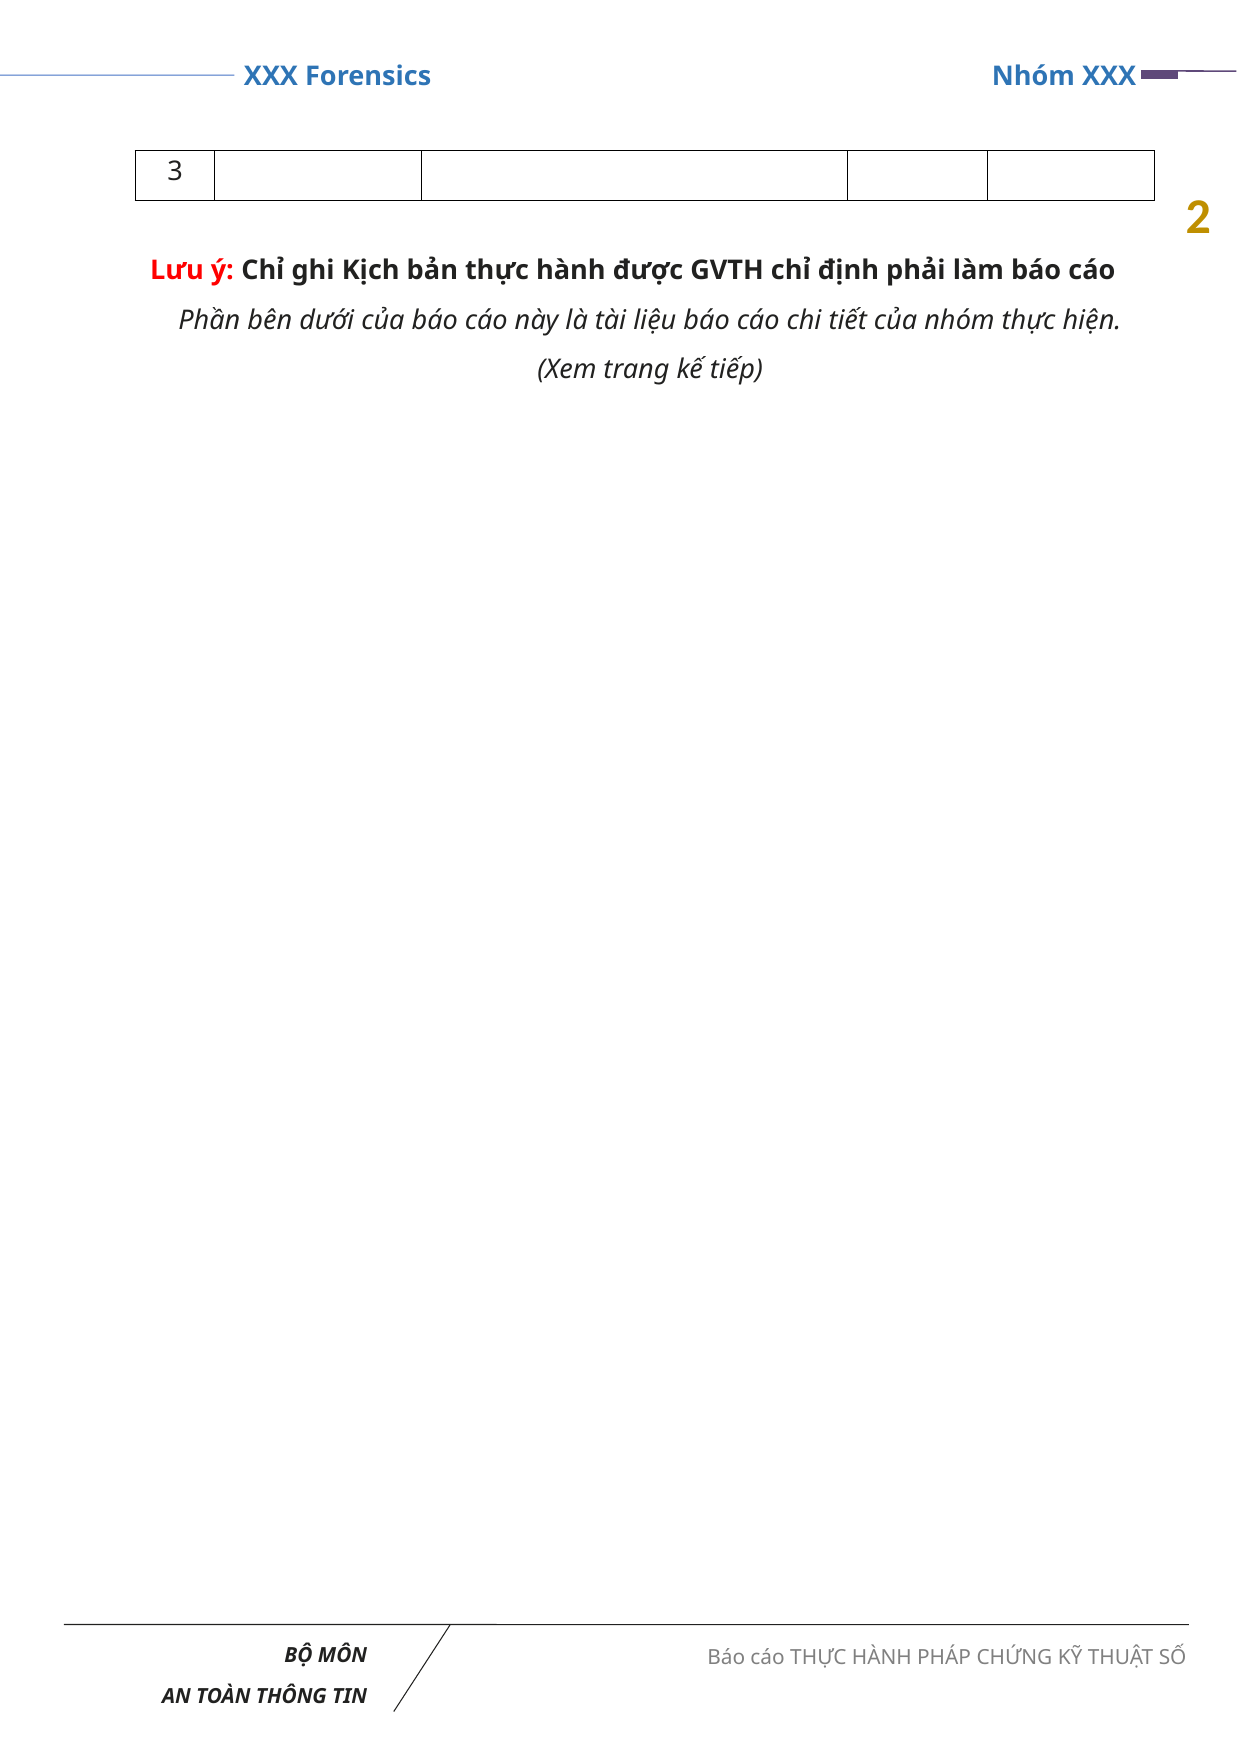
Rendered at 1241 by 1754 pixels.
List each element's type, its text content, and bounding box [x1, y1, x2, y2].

text (Xem trang kế tiếp) [150, 349, 1153, 386]
table_cell [215, 151, 421, 200]
table_cell [422, 151, 847, 200]
table_cell [848, 151, 987, 200]
text Phần bên dưới của báo cáo này là tài liệu báo cáo chi tiết của nhóm thực hiện. [150, 300, 1153, 337]
table_cell [988, 151, 1154, 200]
table_cell 3 [136, 151, 214, 200]
text Lưu ý: Chỉ ghi Kịch bản thực hành được GVTH chỉ định phải làm báo cáo [150, 251, 1153, 288]
